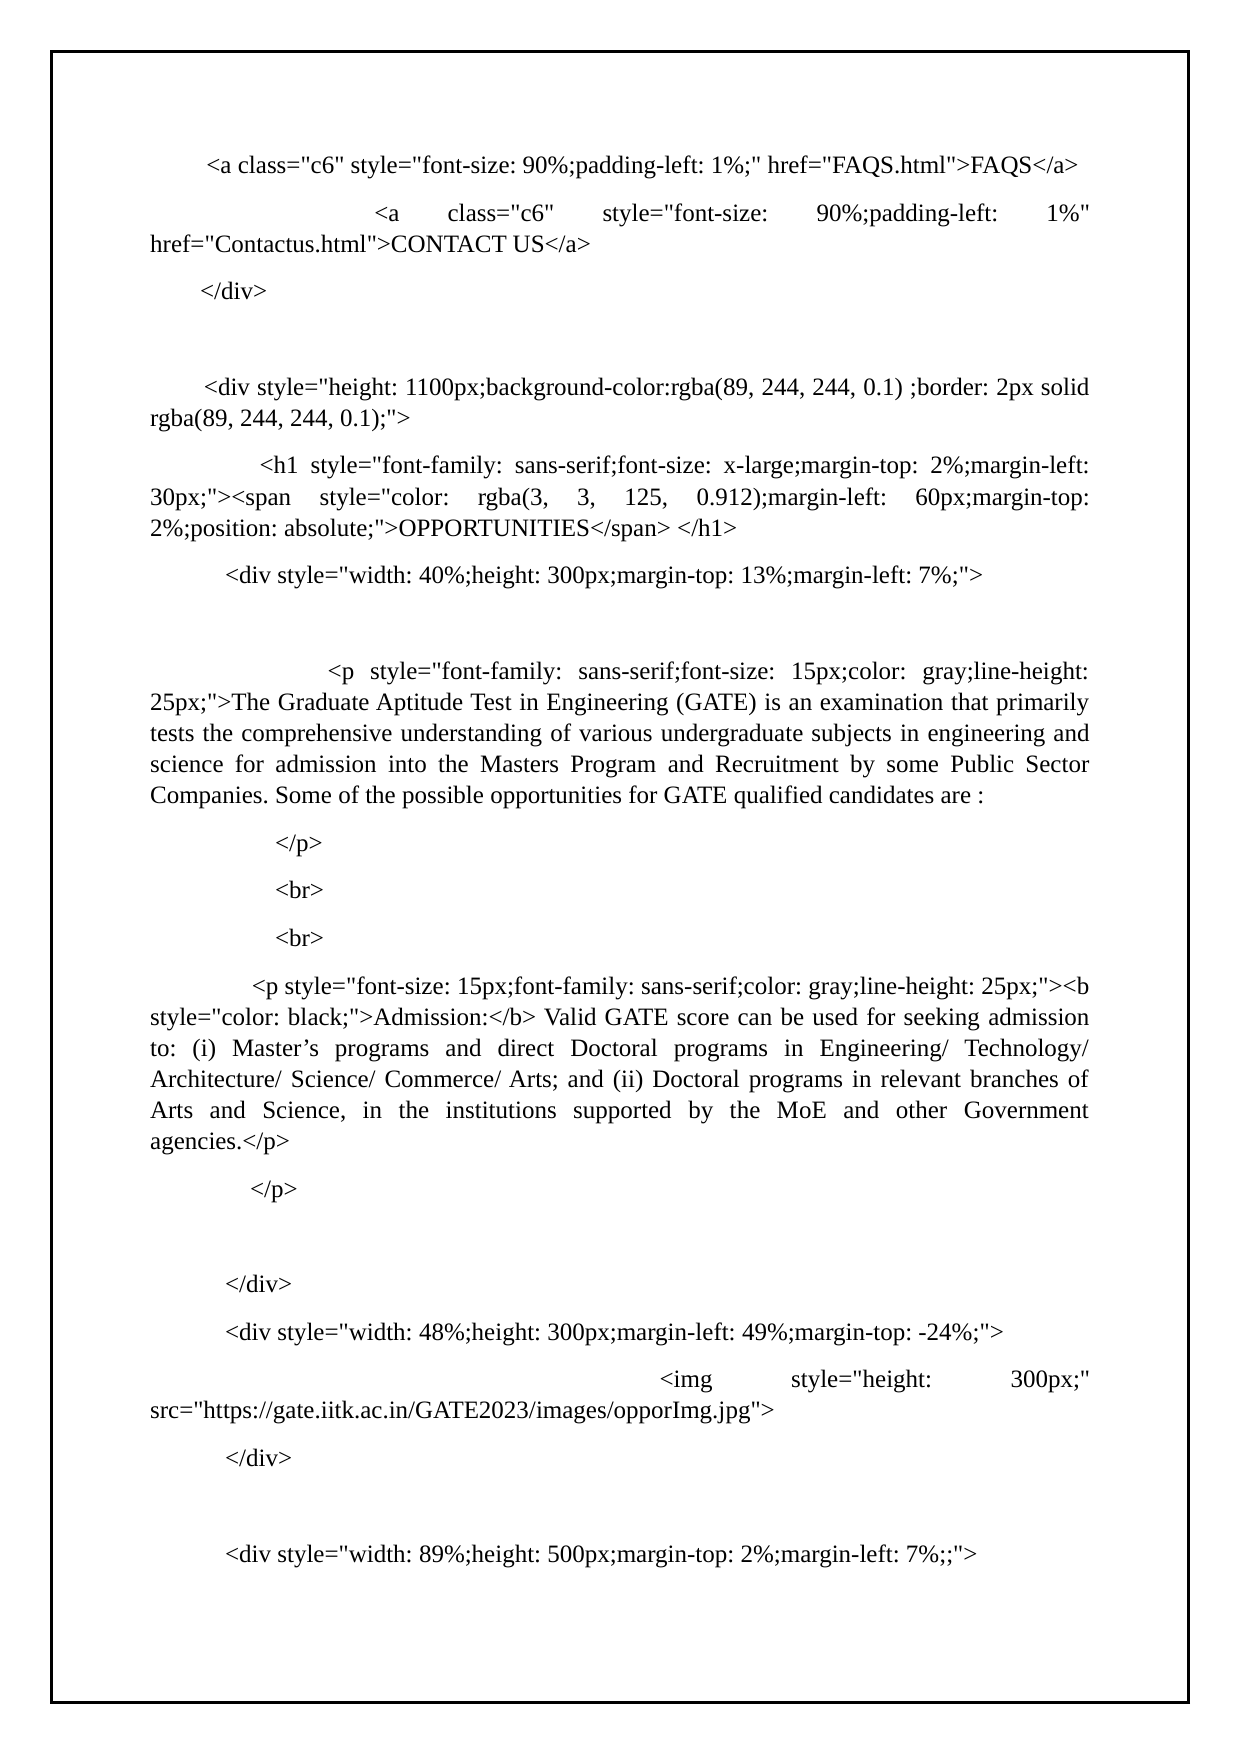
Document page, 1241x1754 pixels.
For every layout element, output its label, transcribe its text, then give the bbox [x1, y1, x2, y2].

text </div> [150, 1443, 1090, 1472]
text <div style="width: 48%;height: 300px;margin-left: 49%;margin-top: -24%;"> [150, 1317, 1090, 1346]
text <a class="c6" style="font-size: 90%;padding-left: 1%;" href="FAQS.html">FAQS</a> [150, 150, 1090, 179]
text </p> [150, 1174, 1090, 1202]
text </div> [150, 276, 1090, 305]
text <br> [150, 875, 1090, 904]
text <div style="width: 40%;height: 300px;margin-top: 13%;margin-left: 7%;"> [150, 560, 1090, 589]
text </p> [150, 828, 1090, 856]
text <img style="height: 300px;" src="https://gate.iitk.ac.in/GATE2023/images/opporImg.jpg"> [150, 1364, 1090, 1424]
text <h1 style="font-family: sans-serif;font-size: x-large;margin-top: 2%;margin-left: 30px;"><span style="color: rgba(3, 3, 125, 0.912);margin-left: 60px;margin-top: 2%;position: absolute;">OPPORTUNITIES</span> </h1> [150, 451, 1090, 541]
text <div style="width: 89%;height: 500px;margin-top: 2%;margin-left: 7%;;"> [150, 1539, 1090, 1567]
text <p style="font-family: sans-serif;font-size: 15px;color: gray;line-height: 25px;">The Graduate Aptitude Test in Engineering (GATE) is an examination that primarily tests the comprehensive understanding of various undergraduate subjects in engineering and science for admission into the Masters Program and Recruitment by some Public Sector Companies. Some of the possible opportunities for GATE qualified candidates are : [150, 656, 1090, 809]
text <p style="font-size: 15px;font-family: sans-serif;color: gray;line-height: 25px;"><b style="color: black;">Admission:</b> Valid GATE score can be used for seeking admission to: (i) Master’s programs and direct Doctoral programs in Engineering/ Technology/ Architecture/ Science/ Commerce/ Arts; and (ii) Doctoral programs in relevant branches of Arts and Science, in the institutions supported by the MoE and other Government agencies.</p> [150, 971, 1090, 1155]
text <div style="height: 1100px;background-color:rgba(89, 244, 244, 0.1) ;border: 2px solid rgba(89, 244, 244, 0.1);"> [150, 372, 1090, 432]
text <a class="c6" style="font-size: 90%;padding-left: 1%" href="Contactus.html">CONTACT US</a> [150, 198, 1090, 257]
text </div> [150, 1269, 1090, 1298]
text <br> [150, 923, 1090, 952]
